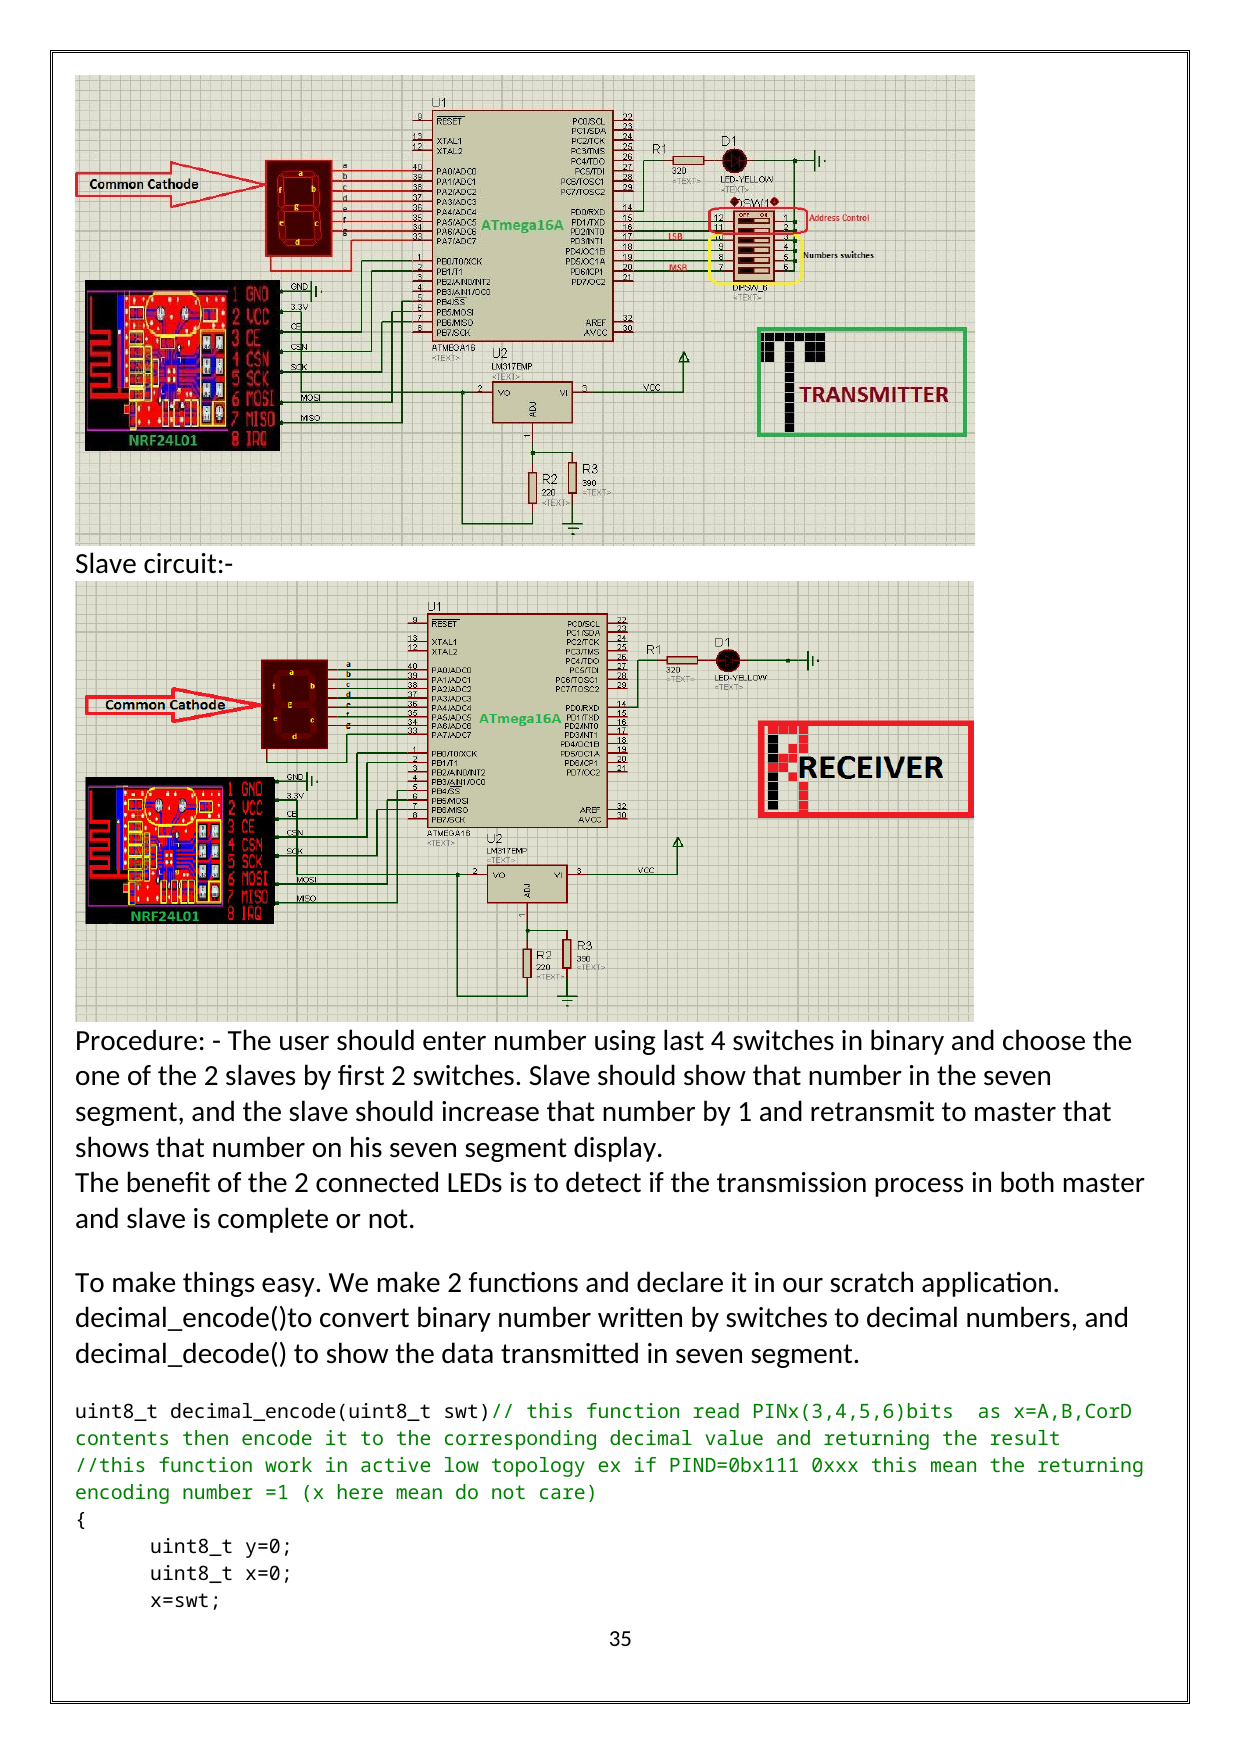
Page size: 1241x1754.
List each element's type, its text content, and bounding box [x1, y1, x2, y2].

text To make things easy. We make 2 functions and declare it in our scratch application. decimal_encode()to convert binary number written by switches to decimal numbers, and decimal_decode() to show the data transmitted in seven segment. [75, 1264, 1165, 1371]
text Procedure: - The user should enter number using last 4 switches in binary and choose the one of the 2 slaves by first 2 switches. Slave should show that number in the seven segment, and the slave should increase that number by 1 and retransmit to master that shows that number on his seven segment display. [75, 1022, 1165, 1164]
picture [75, 75, 976, 546]
text { [75, 1505, 1165, 1532]
text The benefit of the 2 connected LEDs is to detect if the transmission process in both master and slave is complete or not. [75, 1164, 1165, 1236]
picture [75, 581, 974, 1022]
text x=swt; [75, 1586, 1165, 1613]
text uint8_t x=0; [75, 1559, 1165, 1586]
text Slave circuit:- [75, 546, 1165, 581]
text //this function work in active low topology ex if PIND=0bx111 0xxx this mean the returning encoding number =1 (x here mean do not care) [75, 1451, 1165, 1505]
text uint8_t y=0; [75, 1532, 1165, 1559]
text uint8_t decimal_encode(uint8_t swt)// this function read PINx(3,4,5,6)bits as x=A,B,CorD contents then encode it to the corresponding decimal value and returning the result [75, 1397, 1165, 1451]
